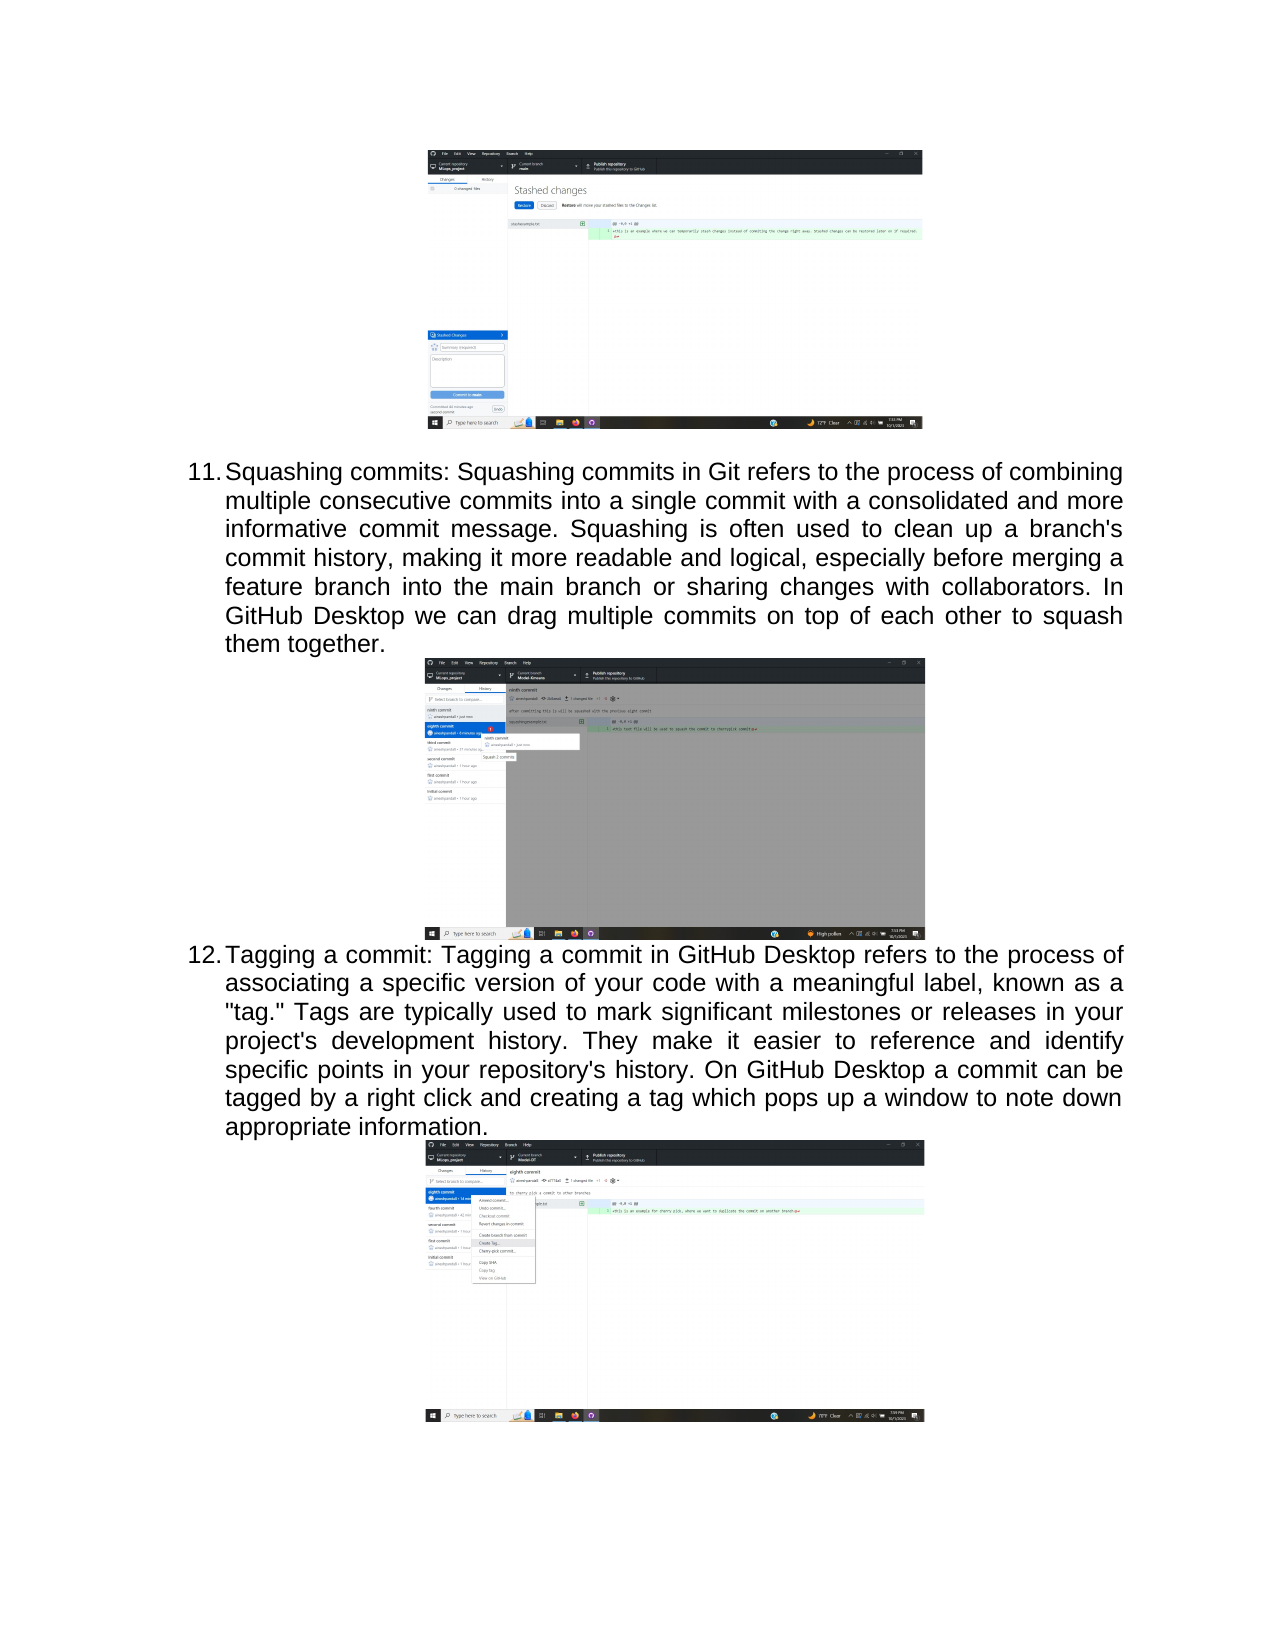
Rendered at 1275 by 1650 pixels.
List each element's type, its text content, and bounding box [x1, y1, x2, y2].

picture [427, 150, 923, 429]
picture [424, 658, 926, 940]
picture [425, 1140, 925, 1422]
list Tagging a commit: Tagging a commit in GitHub Desktop refers to the process of associating a specific version of your code with a meaningful label, known as a "tag." Tags are typically used to mark significant milestones or releases in your project's development history. They make it easier to reference and identify specific points in your repository's history. On GitHub Desktop a commit can be tagged by a right click and creating a tag which pops up a window to note down appropriate information. [187, 939, 1125, 1141]
list Squashing commits: Squashing commits in Git refers to the process of combining multiple consecutive commits into a single commit with a consolidated and more informative commit message. Squashing is often used to clean up a branch's commit history, making it more readable and logical, especially before merging a feature branch into the main branch or sharing changes with collaborators. In GitHub Desktop we can drag multiple commits on top of each other to squash them together. [187, 457, 1125, 658]
